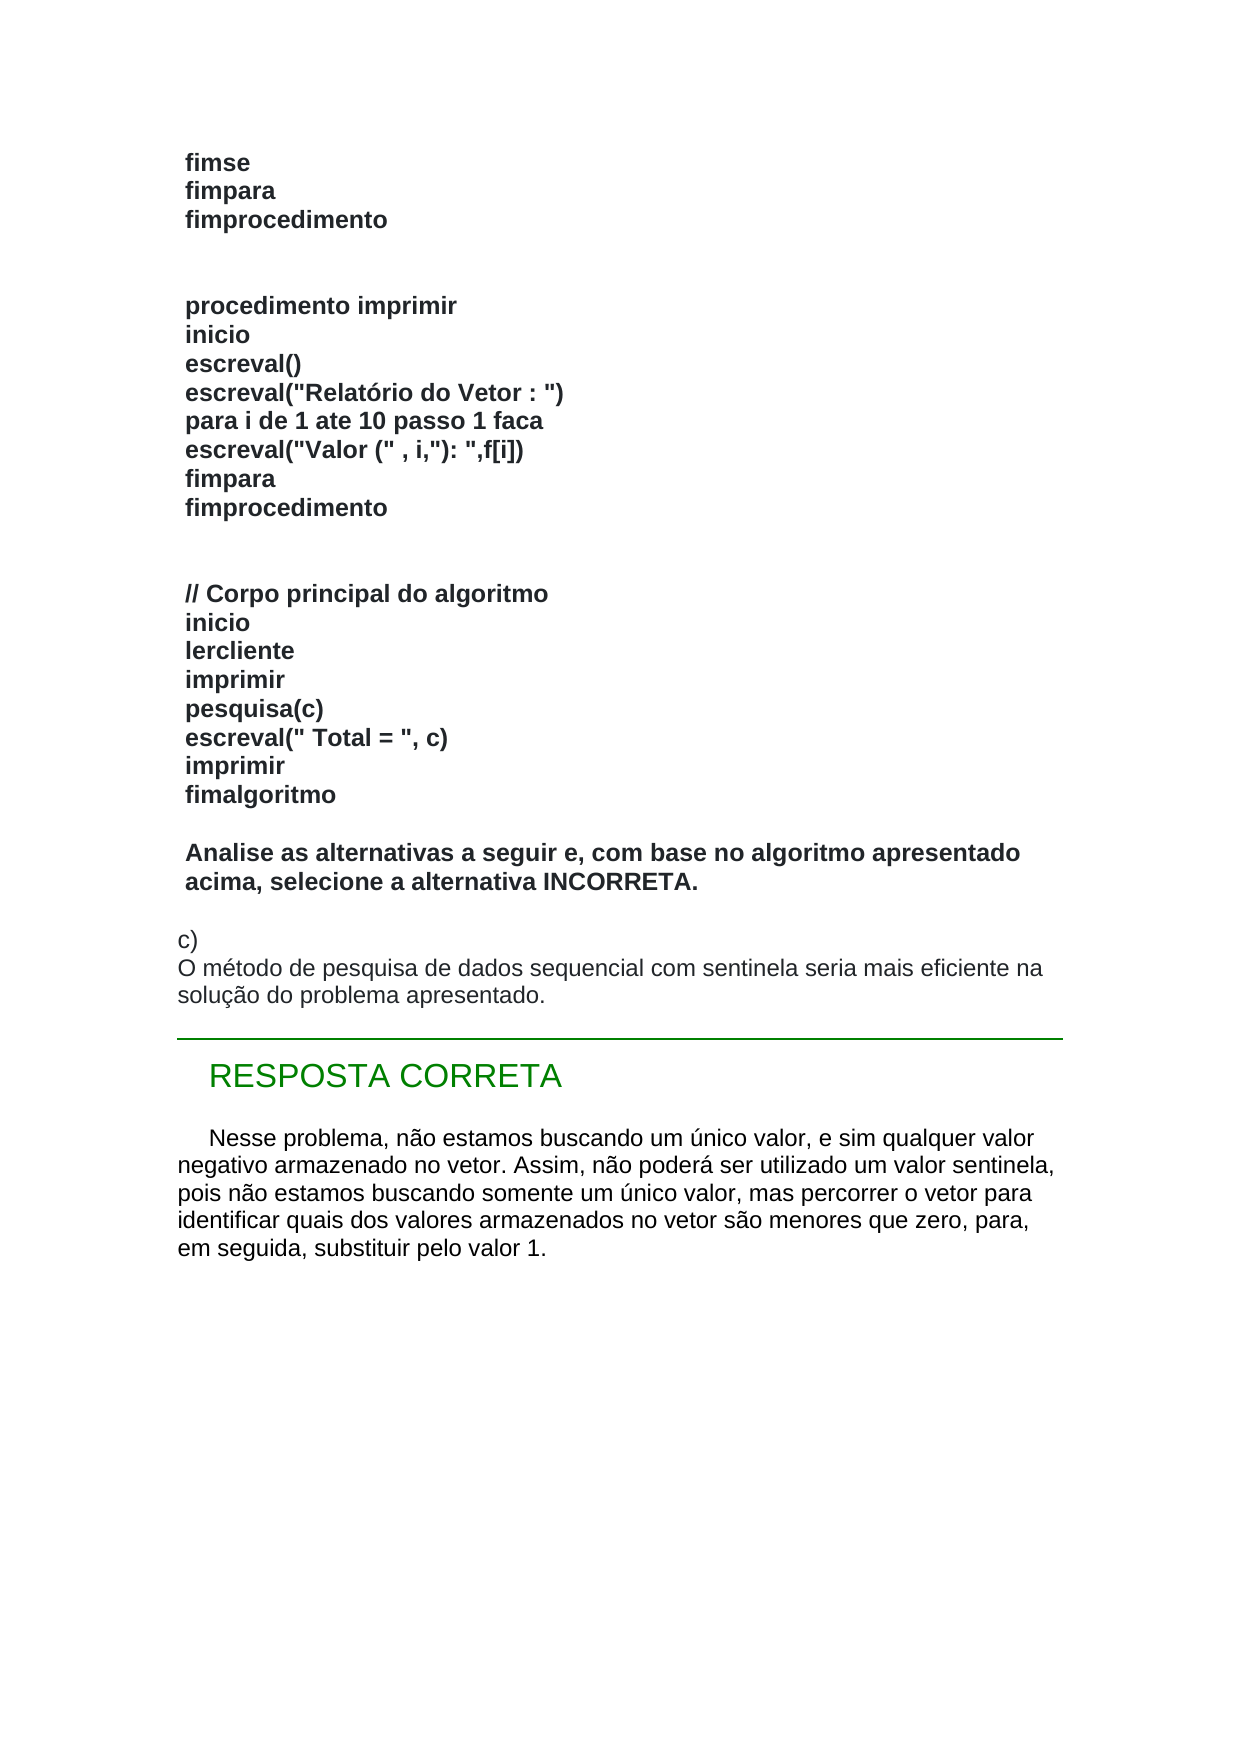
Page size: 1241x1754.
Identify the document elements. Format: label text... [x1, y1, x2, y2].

text RESPOSTA CORRETA [177, 1040, 1063, 1094]
text Nesse problema, não estamos buscando um único valor, e sim qualquer valor negativo armazenado no vetor. Assim, não poderá ser utilizado um valor sentinela, pois não estamos buscando somente um único valor, mas percorrer o vetor para identificar quais dos valores armazenados no vetor são menores que zero, para, em seguida, substituir pelo valor 1. [177, 1124, 1063, 1262]
text Analise as alternativas a seguir e, com base no algoritmo apresentado acima, selecione a alternativa INCORRETA. [185, 838, 1063, 896]
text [185, 148, 1063, 809]
text c) [177, 925, 1063, 953]
text O método de pesquisa de dados sequencial com sentinela seria mais eficiente na solução do problema apresentado. [177, 953, 1063, 1009]
